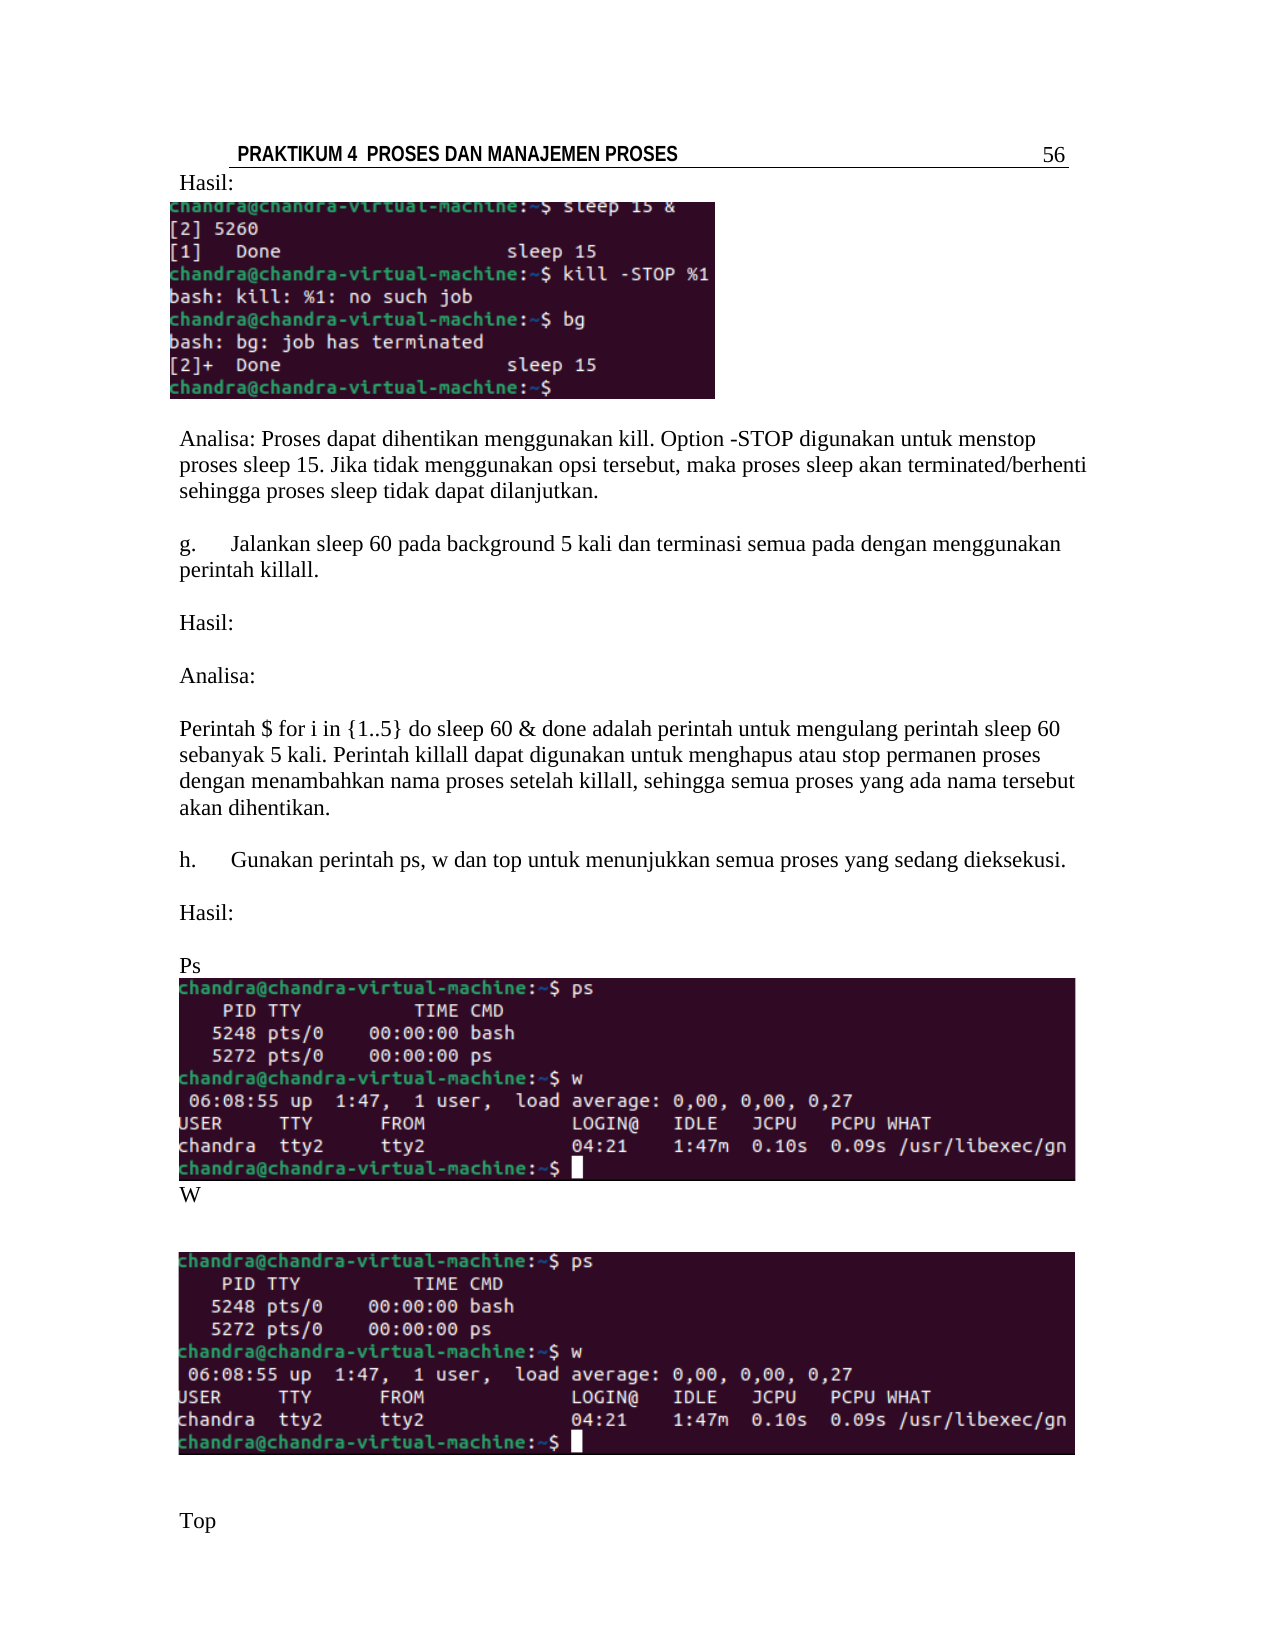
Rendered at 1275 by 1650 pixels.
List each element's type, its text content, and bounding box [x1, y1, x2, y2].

text Top [179, 1507, 1096, 1534]
text Analisa: Proses dapat dihentikan menggunakan kill. Option -STOP digunakan untuk menstop proses sleep 15. Jika tidak menggunakan opsi tersebut, maka proses sleep akan terminated/berhenti sehingga proses sleep tidak dapat dilanjutkan. [179, 425, 1096, 504]
text Hasil: [179, 169, 1096, 195]
text Ps [179, 952, 1096, 978]
text W [179, 1181, 1096, 1207]
picture [179, 978, 1076, 1181]
text Hasil: [179, 899, 1096, 925]
picture [178, 1252, 1075, 1455]
text Perintah $ for i in {1..5} do sleep 60 & done adalah perintah untuk mengulang perintah sleep 60 sebanyak 5 kali. Perintah killall dapat digunakan untuk menghapus atau stop permanen proses dengan menambahkan nama proses setelah killall, sehingga semua proses yang ada nama tersebut akan dihentikan. [179, 714, 1096, 820]
text h. Gunakan perintah ps, w dan top untuk menunjukkan semua proses yang sedang dieksekusi. [179, 846, 1096, 873]
text Hasil: [179, 609, 1096, 636]
text Analisa: [179, 662, 1096, 688]
picture [170, 202, 715, 399]
text g. Jalankan sleep 60 pada background 5 kali dan terminasi semua pada dengan menggunakan perintah killall. [179, 530, 1096, 583]
